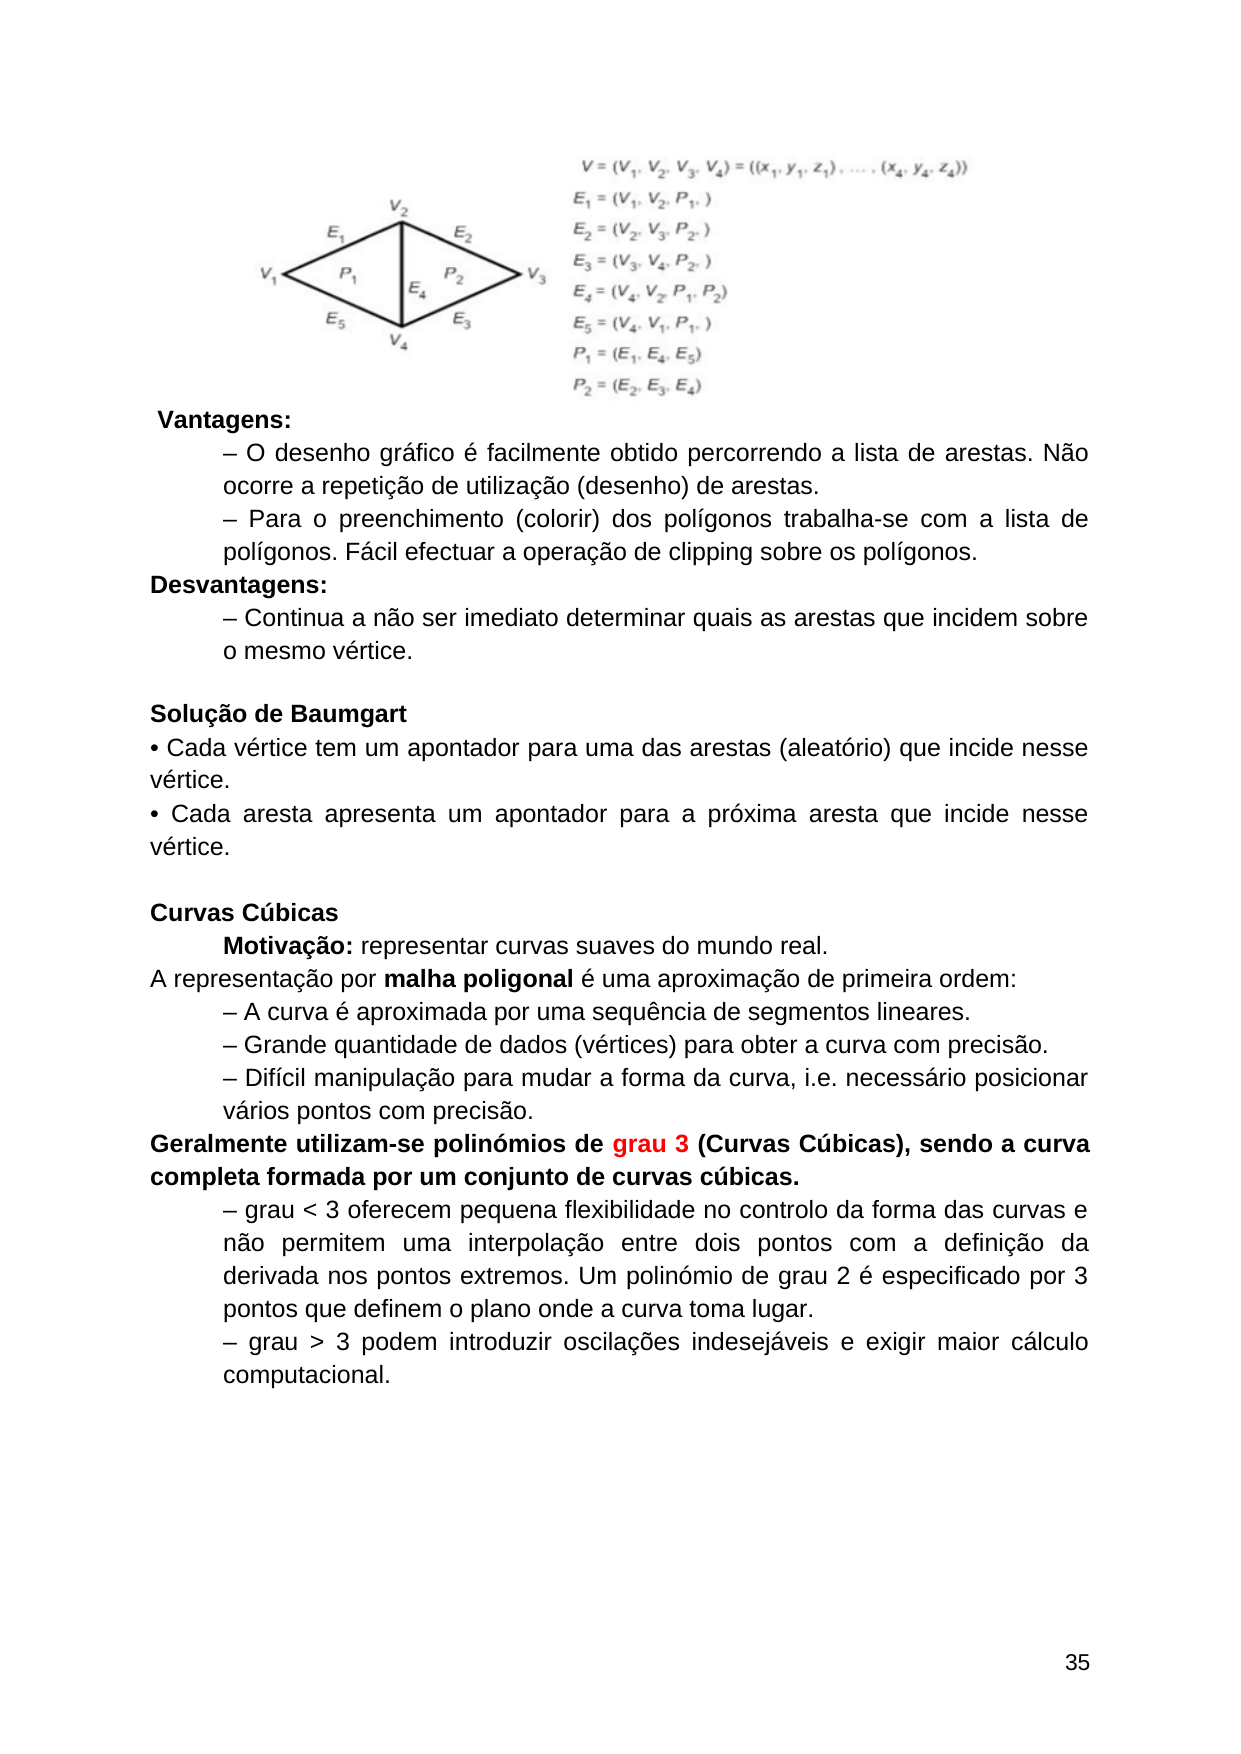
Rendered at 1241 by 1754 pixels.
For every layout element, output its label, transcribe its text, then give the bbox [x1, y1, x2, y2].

text – Grande quantidade de dados (vértices) para obter a curva com precisão. [223, 1030, 1090, 1058]
text Motivação: representar curvas suaves do mundo real. [150, 931, 1090, 959]
text – A curva é aproximada por uma sequência de segmentos lineares. [223, 997, 1090, 1025]
text Vantagens: [150, 405, 1090, 434]
text • Cada vértice tem um apontador para uma das arestas (aleatório) que incide nesse vértice. [150, 732, 1090, 794]
text Geralmente utilizam-se polinómios de grau 3 (Curvas Cúbicas), sendo a curva completa formada por um conjunto de curvas cúbicas. [150, 1129, 1090, 1191]
text – Para o preenchimento (colorir) dos polígonos trabalha-se com a lista de polígonos. Fácil efectuar a operação de clipping sobre os polígonos. [223, 504, 1090, 566]
text A representação por malha poligonal é uma aproximação de primeira ordem: [150, 964, 1090, 992]
picture [251, 150, 989, 402]
text • Cada aresta apresenta um apontador para a próxima aresta que incide nesse vértice. [150, 798, 1090, 860]
text Desvantagens: [150, 570, 1090, 599]
text – O desenho gráfico é facilmente obtido percorrendo a lista de arestas. Não ocorre a repetição de utilização (desenho) de arestas. [223, 438, 1090, 500]
text – Continua a não ser imediato determinar quais as arestas que incidem sobre o mesmo vértice. [223, 603, 1090, 665]
text – Difícil manipulação para mudar a forma da curva, i.e. necessário posicionar vários pontos com precisão. [223, 1063, 1090, 1124]
text – grau > 3 podem introduzir oscilações indesejáveis e exigir maior cálculo computacional. [223, 1327, 1090, 1389]
text – grau < 3 oferecem pequena flexibilidade no controlo da forma das curvas e não permitem uma interpolação entre dois pontos com a definição da derivada nos pontos extremos. Um polinómio de grau 2 é especificado por 3 pontos que definem o plano onde a curva toma lugar. [223, 1195, 1090, 1323]
text Solução de Baumgart [150, 699, 1090, 728]
text Curvas Cúbicas [150, 898, 1090, 926]
